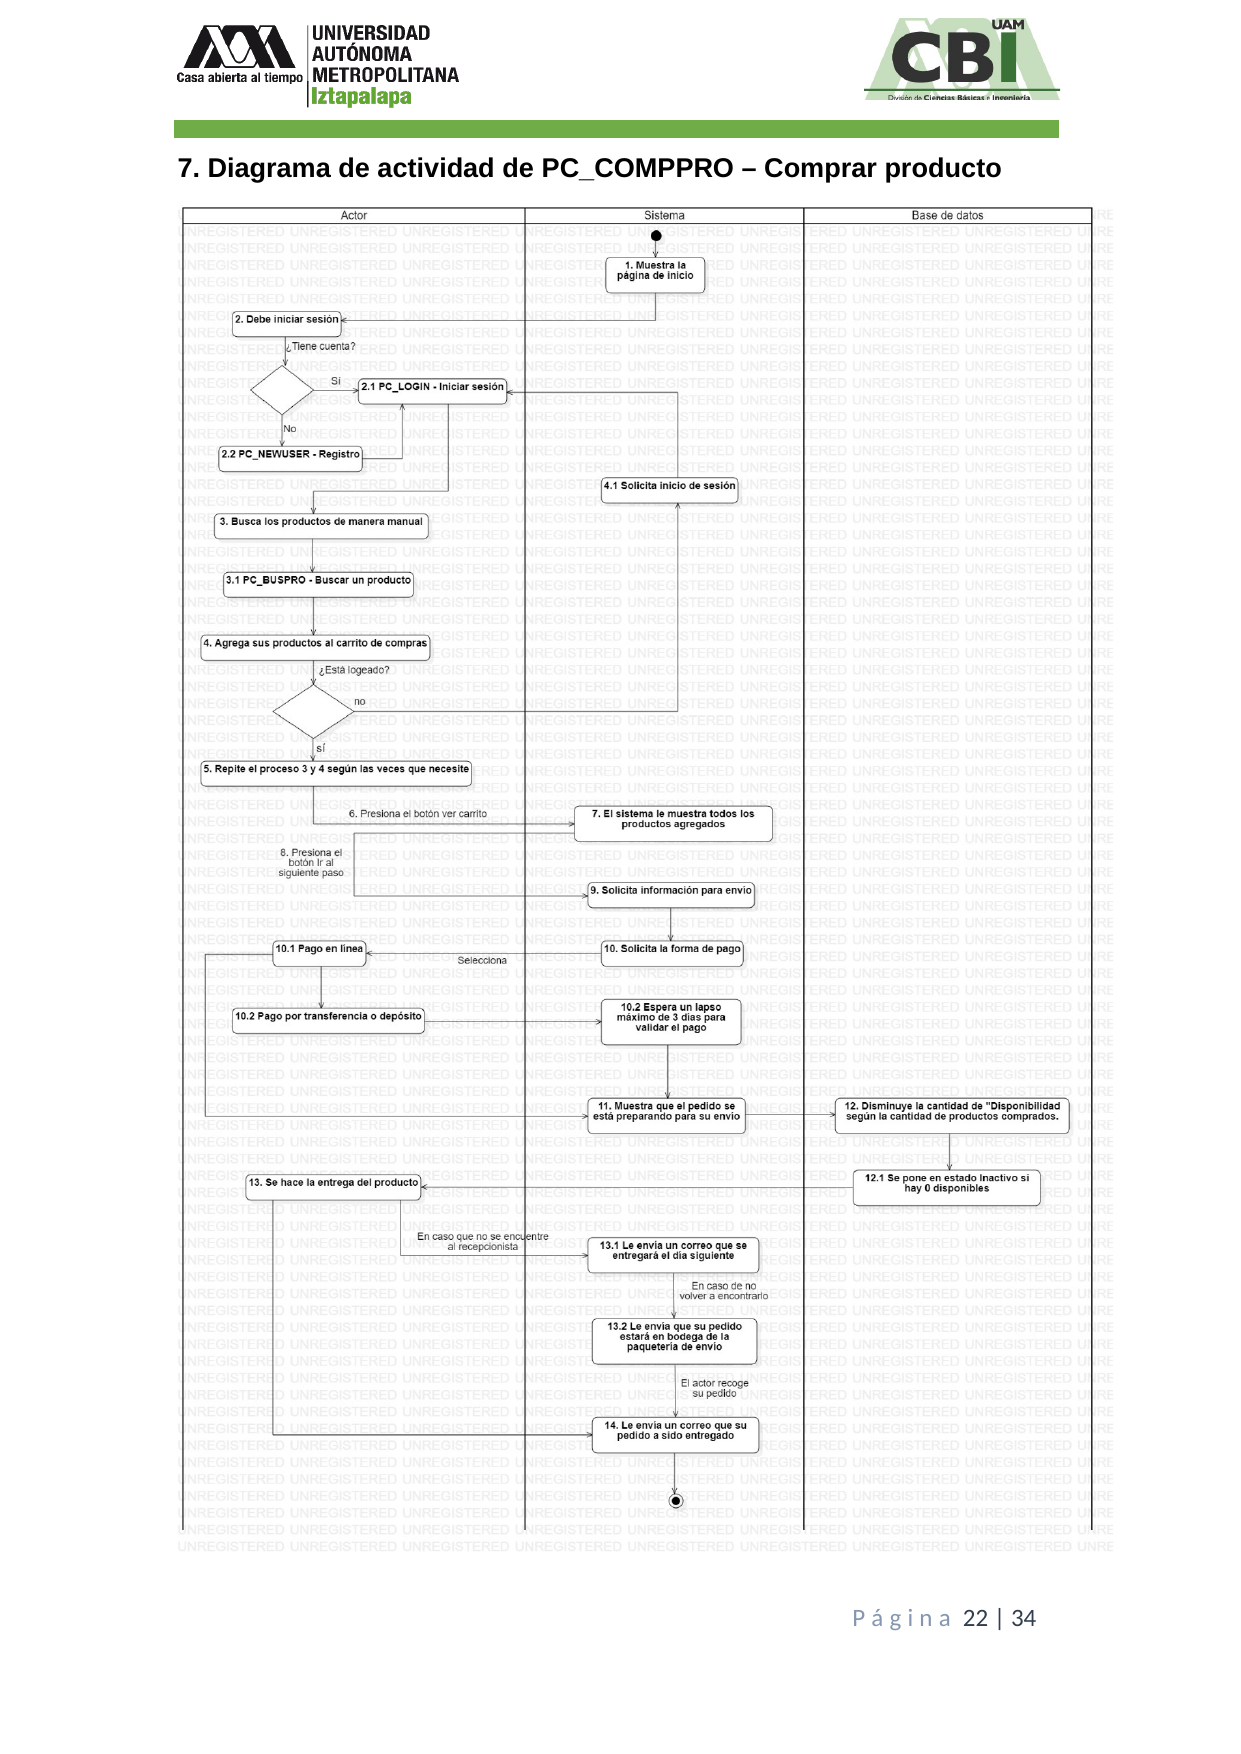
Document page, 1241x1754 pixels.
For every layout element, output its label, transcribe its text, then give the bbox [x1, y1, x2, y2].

picture [863, 18, 1060, 100]
picture [177, 25, 459, 109]
subtitle 7. Diagrama de actividad de PC_COMPPRO – Comprar producto [177, 152, 1063, 183]
picture [177, 202, 1114, 1552]
